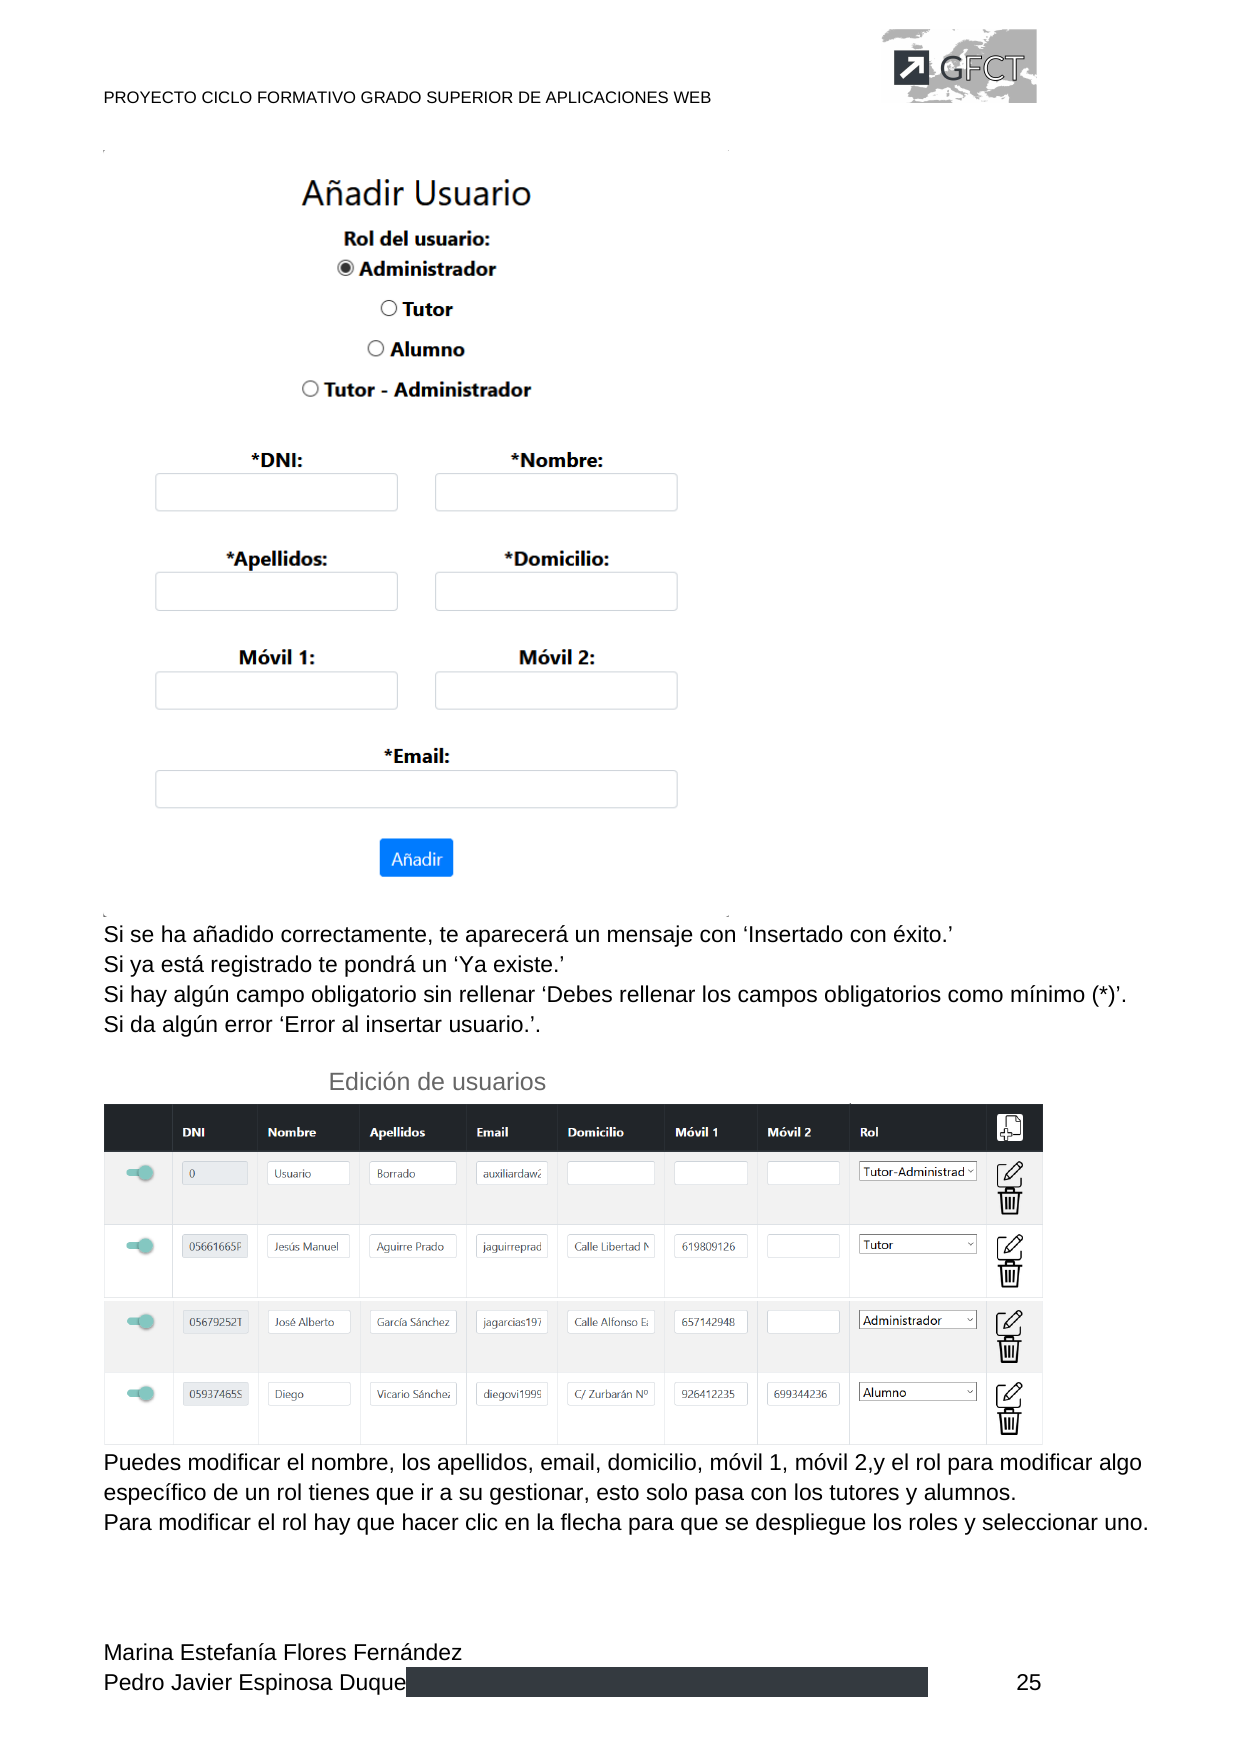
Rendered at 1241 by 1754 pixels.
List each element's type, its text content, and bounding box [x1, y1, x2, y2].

text Si da algún error ‘Error al insertar usuario.’. [103, 1011, 1168, 1038]
picture [103, 1103, 1044, 1298]
text Si hay algún campo obligatorio sin rellenar ‘Debes rellenar los campos obligatorios como mínimo (*)’. [103, 981, 1168, 1007]
picture [103, 1301, 1044, 1445]
text Si ya está registrado te pondrá un ‘Ya existe.’ [103, 951, 1168, 977]
subtitle Edición de usuarios [328, 1067, 1168, 1095]
text Para modificar el rol hay que hacer clic en la flecha para que se despliegue los roles y seleccionar uno. [103, 1509, 1168, 1536]
text Puedes modificar el nombre, los apellidos, email, domicilio, móvil 1, móvil 2,y el rol para modificar algo específico de un rol tienes que ir a su gestionar, esto solo pasa con los tutores y alumnos. [103, 1449, 1168, 1505]
picture [103, 150, 729, 917]
picture [881, 29, 1037, 103]
text Si se ha añadido correctamente, te aparecerá un mensaje con ‘Insertado con éxito.’ [103, 921, 1168, 947]
